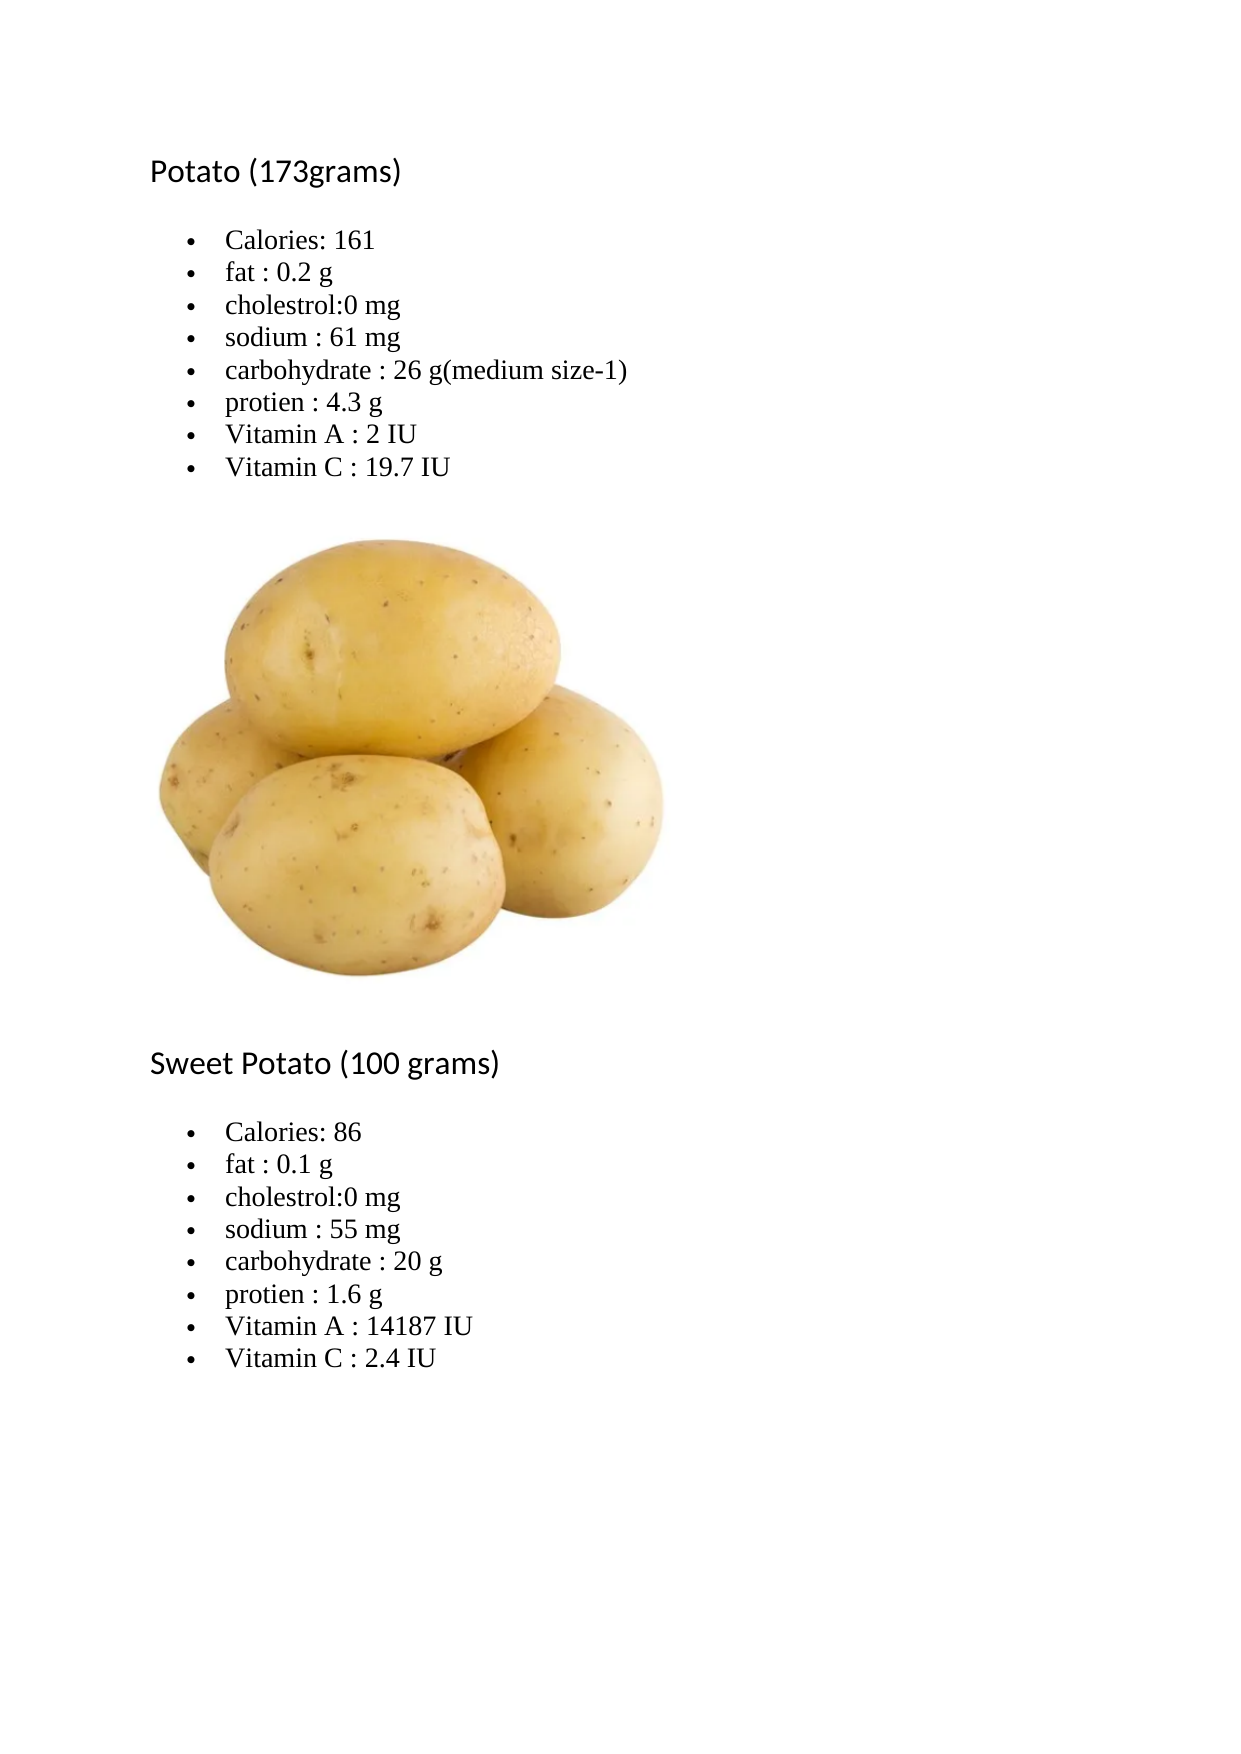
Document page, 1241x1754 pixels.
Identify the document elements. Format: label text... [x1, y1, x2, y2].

list cholestrol:0 mg [187, 1179, 1090, 1212]
text Potato (173grams) [150, 150, 1090, 191]
list carbohydrate : 20 g [187, 1244, 1090, 1277]
list fat : 0.1 g [187, 1147, 1090, 1179]
list Vitamin C : 19.7 IU [187, 450, 1090, 482]
list sodium : 61 mg [187, 320, 1090, 353]
text Sweet Potato (100 grams) [150, 1042, 1090, 1082]
list Calories: 161 [187, 223, 1090, 256]
list cholestrol:0 mg [187, 288, 1090, 320]
list carbohydrate : 26 g(medium size-1) [187, 353, 1090, 385]
list Calories: 86 [187, 1115, 1090, 1147]
list fat : 0.2 g [187, 256, 1090, 288]
list protien : 1.6 g [187, 1277, 1090, 1309]
picture [150, 511, 671, 1013]
list Vitamin C : 2.4 IU [187, 1342, 1090, 1374]
list protien : 4.3 g [187, 385, 1090, 417]
list Vitamin A : 2 IU [187, 417, 1090, 450]
list Vitamin A : 14187 IU [187, 1309, 1090, 1342]
list sodium : 55 mg [187, 1212, 1090, 1244]
